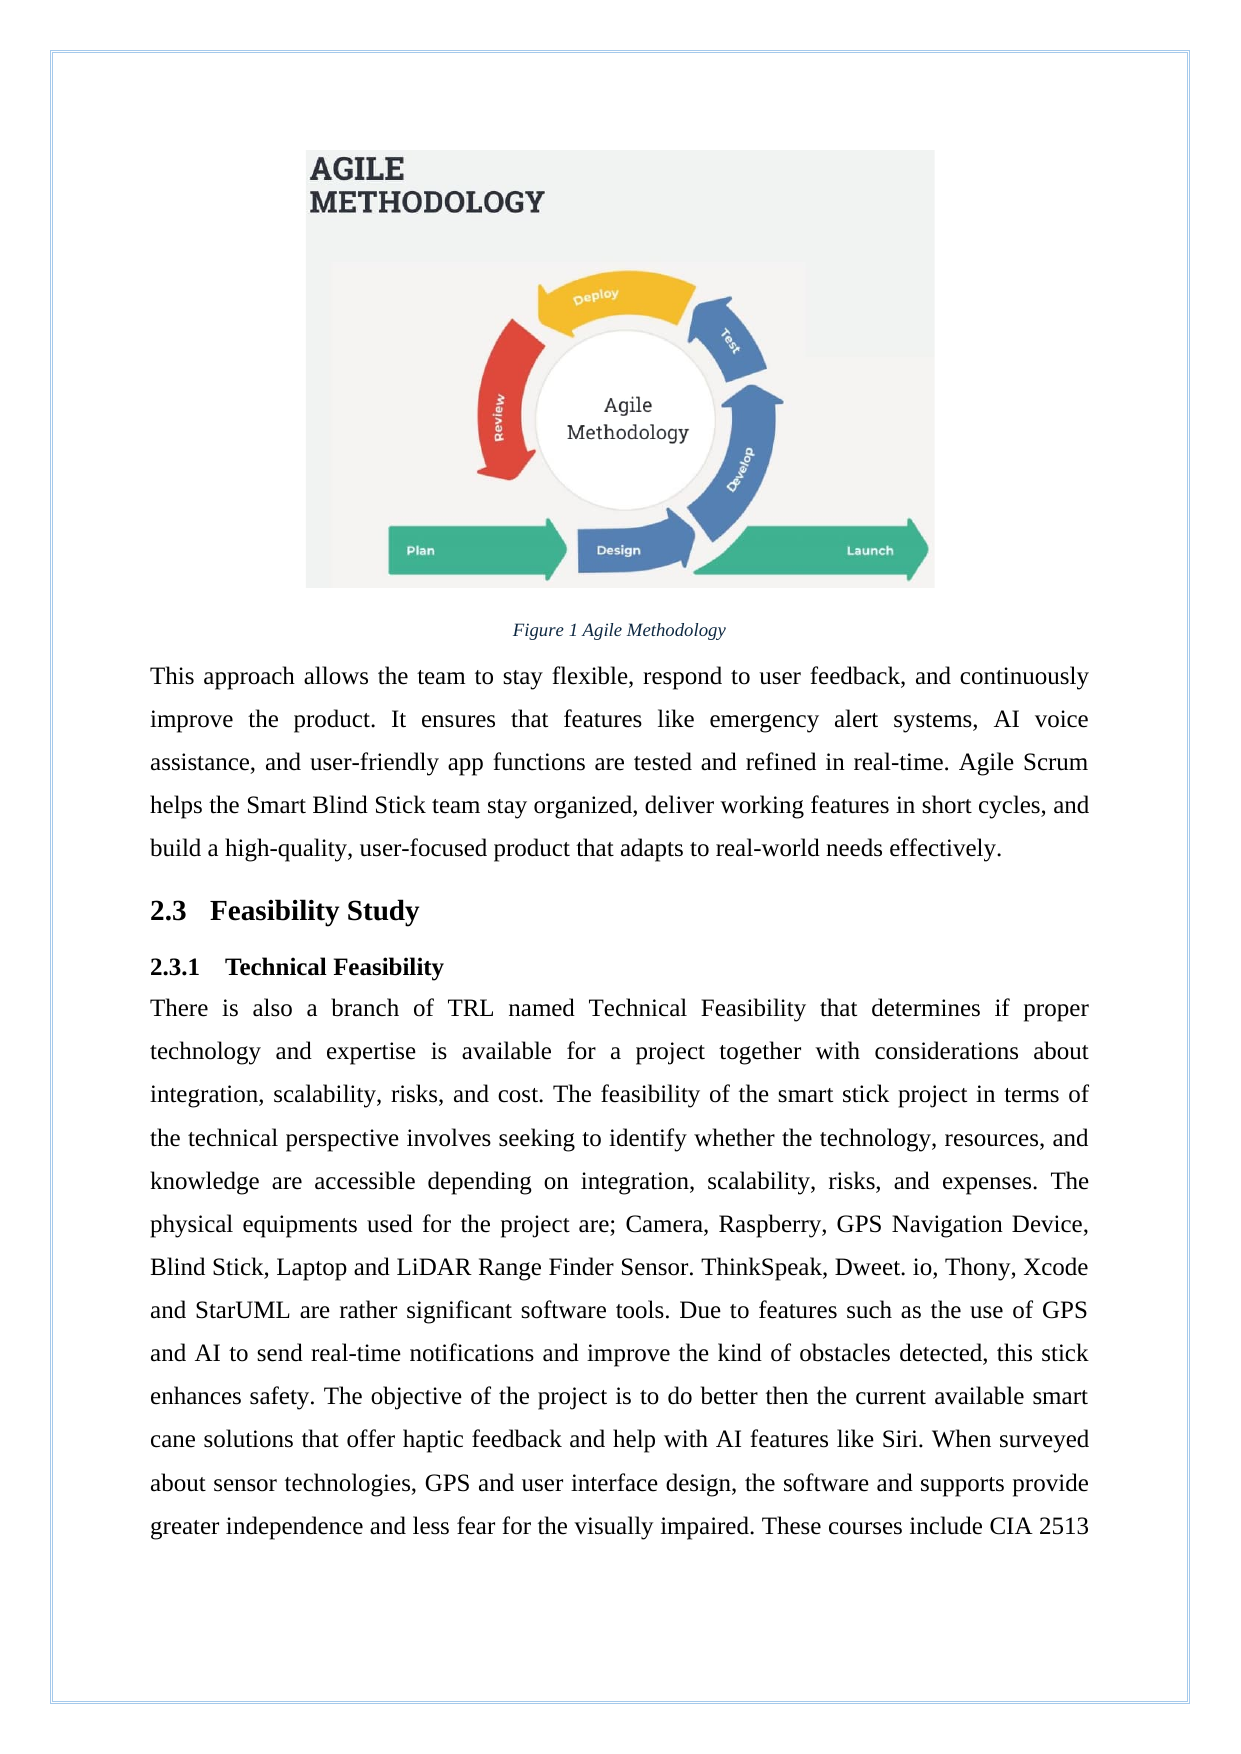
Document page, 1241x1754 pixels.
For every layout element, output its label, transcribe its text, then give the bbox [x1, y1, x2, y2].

subtitle Technical Feasibility [150, 952, 1090, 981]
text Figure 1 Agile Methodology [150, 618, 1090, 640]
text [150, 993, 1090, 1539]
subtitle Feasibility Study [150, 893, 1090, 927]
picture [305, 150, 935, 588]
text This approach allows the team to stay flexible, respond to user feedback, and continuously improve the product. It ensures that features like emergency alert systems, AI voice assistance, and user-friendly app functions are tested and refined in real-time. Agile Scrum helps the Smart Blind Stick team stay organized, deliver working features in short cycles, and build a high-quality, user-focused product that adapts to real-world needs effectively. [150, 661, 1090, 862]
